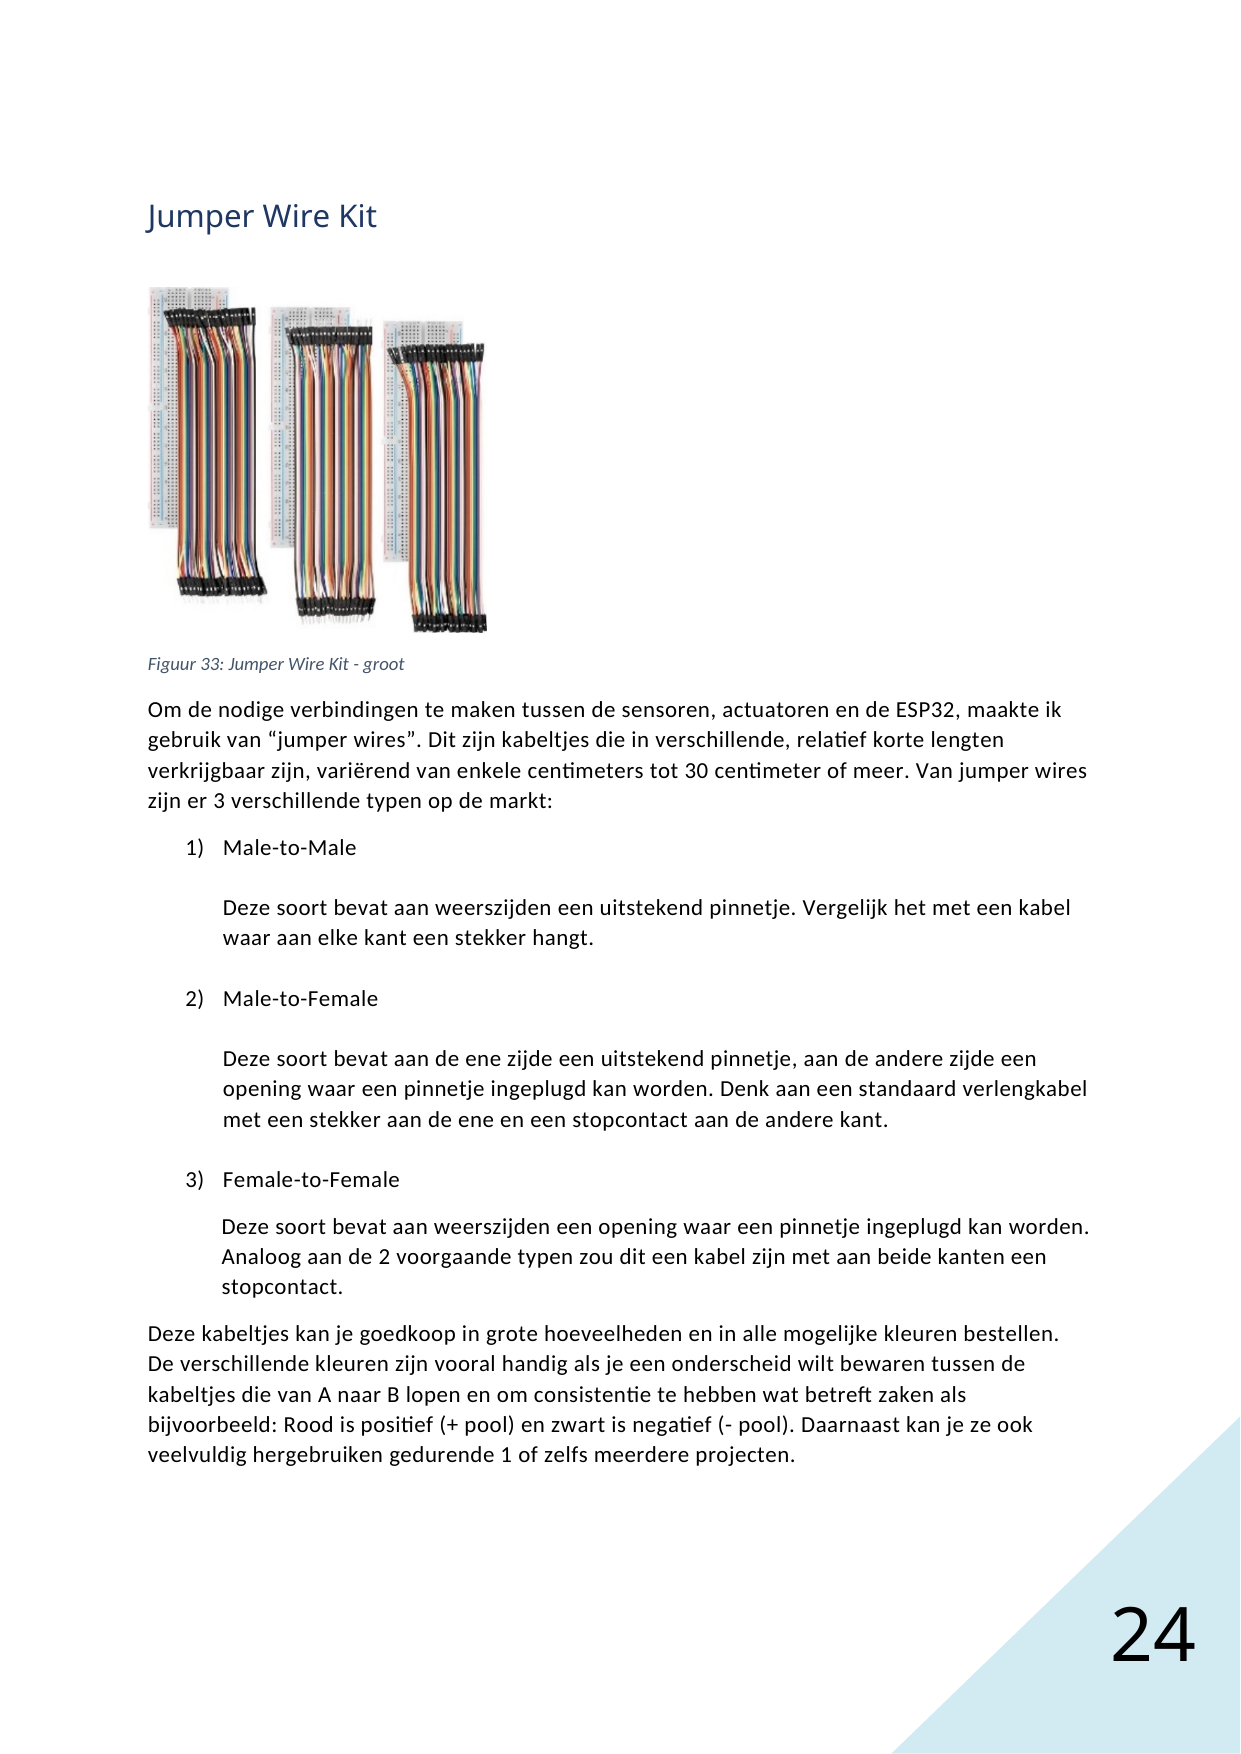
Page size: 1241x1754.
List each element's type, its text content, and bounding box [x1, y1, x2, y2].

list Male-to-Female [185, 984, 1093, 1012]
list Deze soort bevat aan de ene zijde een uitstekend pinnetje, aan de andere zijde een opening waar een pinnetje ingeplugd kan worden. Denk aan een standaard verlengkabel met een stekker aan de ene en een stopcontact aan de andere kant. [223, 1044, 1093, 1133]
subtitle Jumper Wire Kit [148, 194, 1093, 237]
text Deze soort bevat aan weerszijden een opening waar een pinnetje ingeplugd kan worden. Analoog aan de 2 voorgaande typen zou dit een kabel zijn met aan beide kanten een stopcontact. [221, 1212, 1093, 1301]
text Deze kabeltjes kan je goedkoop in grote hoeveelheden en in alle mogelijke kleuren bestellen. De verschillende kleuren zijn vooral handig als je een onderscheid wilt bewaren tussen de kabeltjes die van A naar B lopen en om consistentie te hebben wat betreft zaken als bijvoorbeeld: Rood is positief (+ pool) en zwart is negatief (- pool). Daarnaast kan je ze ook veelvuldig hergebruiken gedurende 1 of zelfs meerdere projecten. [148, 1319, 1093, 1468]
picture [147, 287, 487, 633]
list Male-to-Male [185, 833, 1093, 861]
text Om de nodige verbindingen te maken tussen de sensoren, actuatoren en de ESP32, maakte ik gebruik van “jumper wires”. Dit zijn kabeltjes die in verschillende, relatief korte lengten verkrijgbaar zijn, variërend van enkele centimeters tot 30 centimeter of meer. Van jumper wires zijn er 3 verschillende typen op de markt: [148, 695, 1093, 814]
list Female-to-Female [185, 1165, 1093, 1193]
list Deze soort bevat aan weerszijden een uitstekend pinnetje. Vergelijk het met een kabel waar aan elke kant een stekker hangt. [223, 893, 1093, 952]
text Figuur 33: Jumper Wire Kit - groot [148, 652, 1093, 674]
